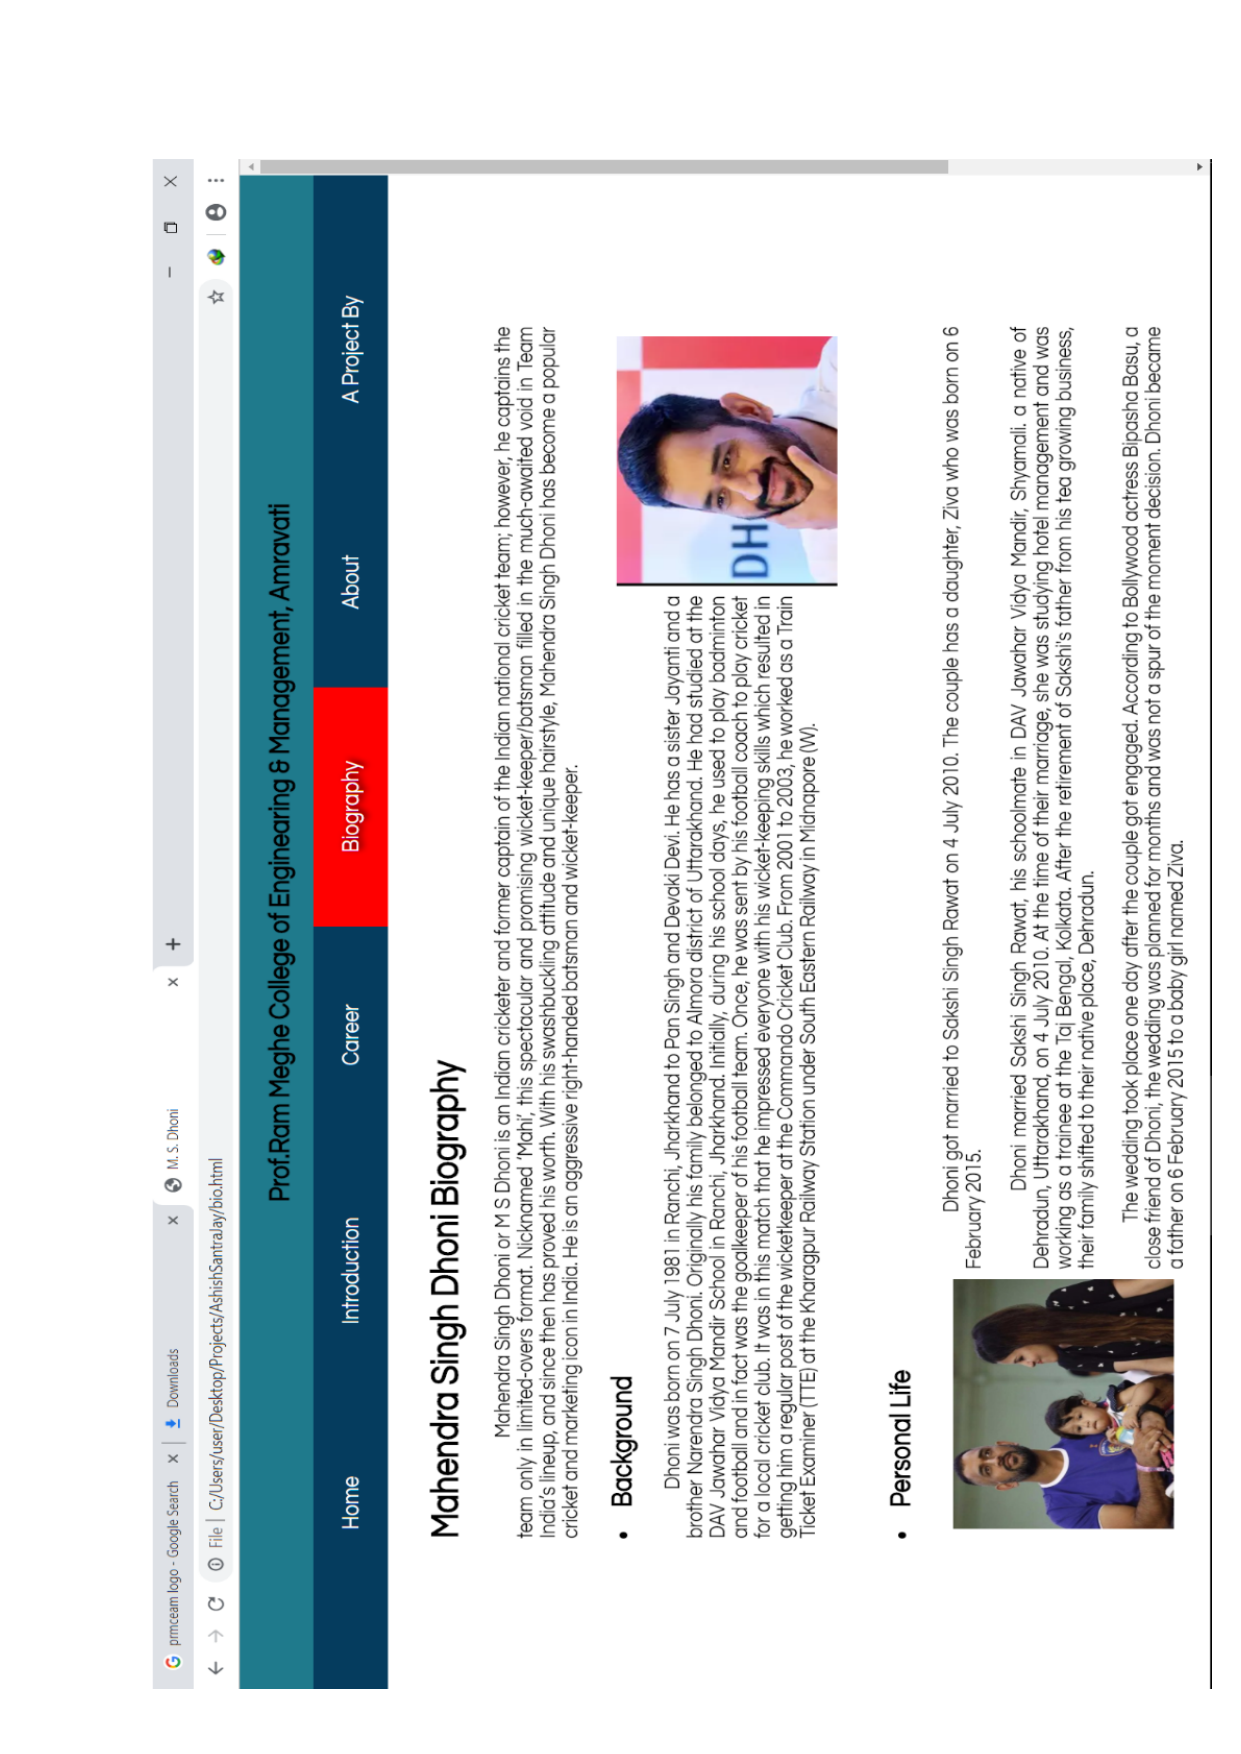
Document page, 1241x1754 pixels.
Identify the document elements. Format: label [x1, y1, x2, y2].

picture [154, 160, 1212, 1687]
